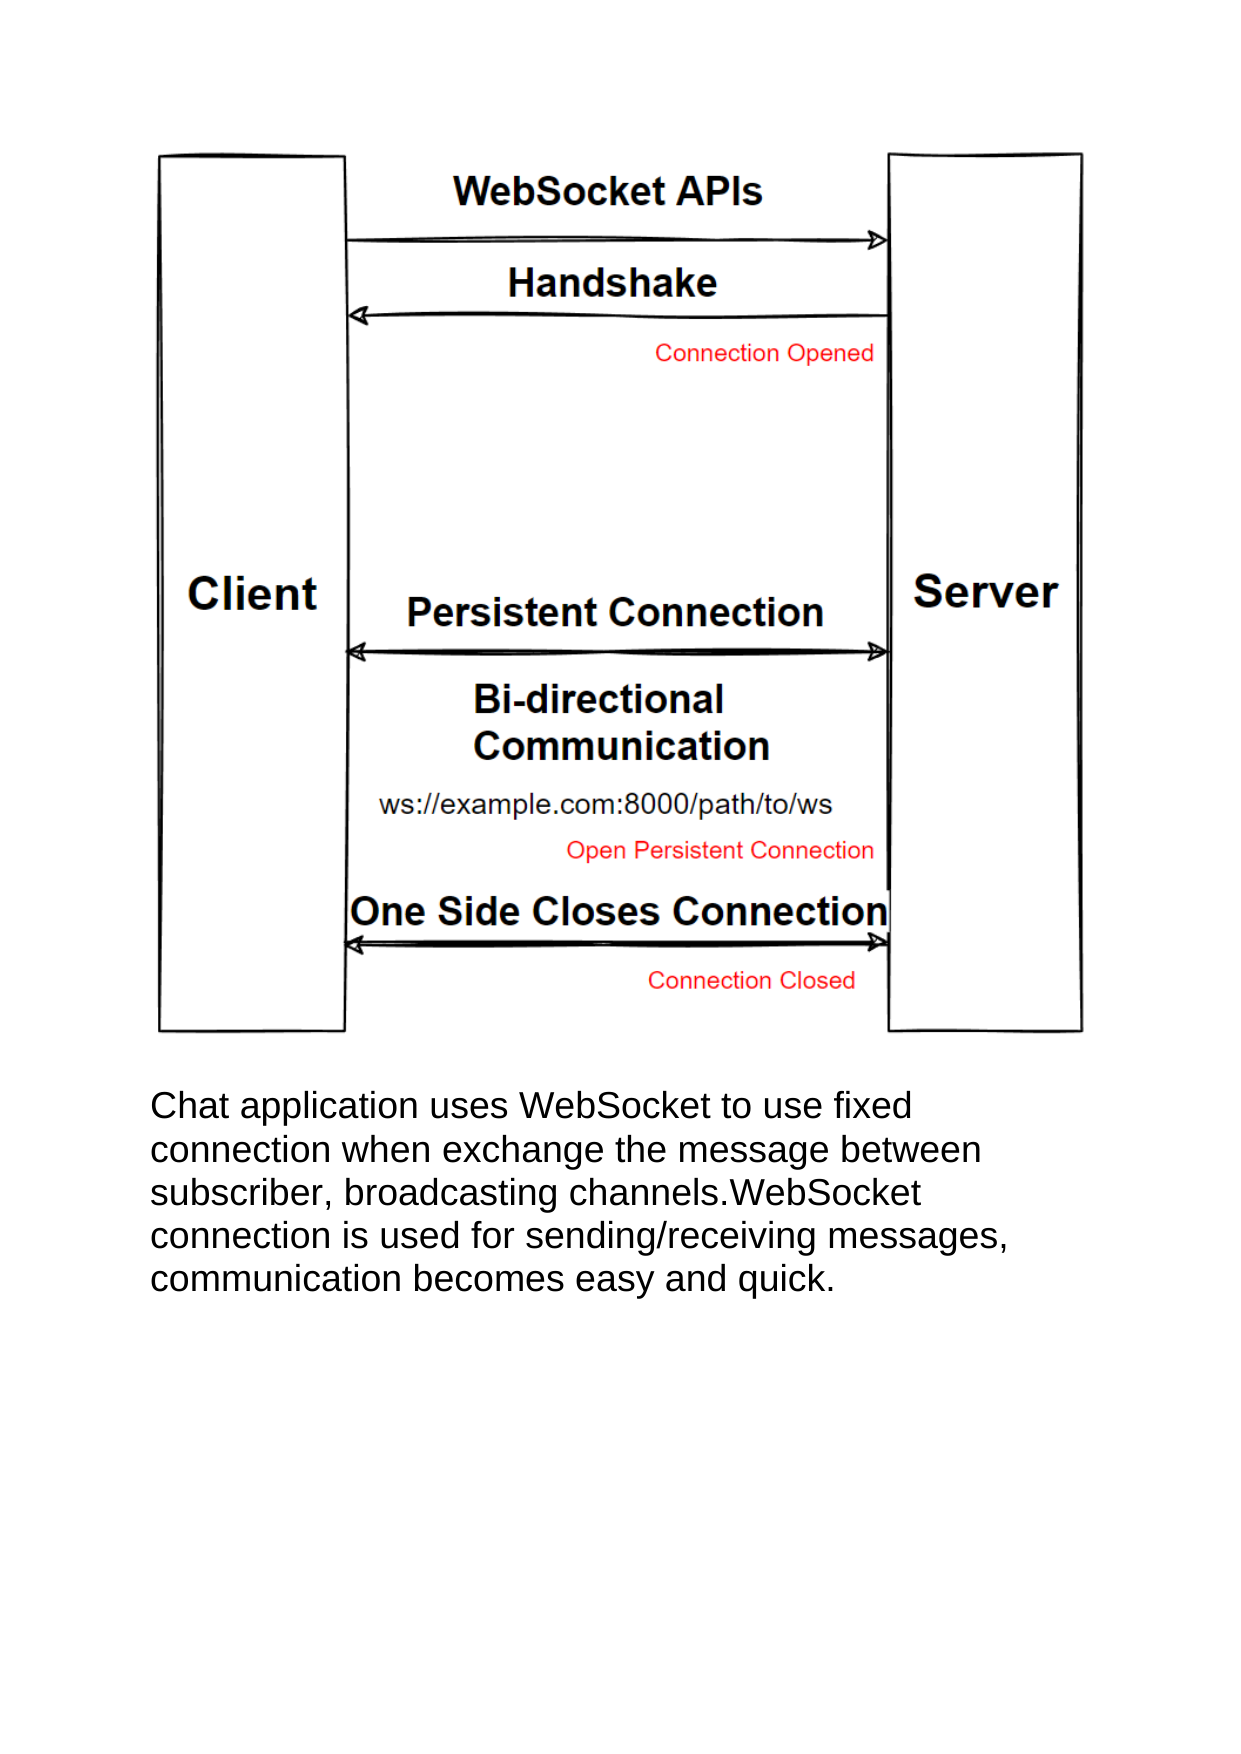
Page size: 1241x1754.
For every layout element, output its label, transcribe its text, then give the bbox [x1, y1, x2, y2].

text Chat application uses WebSocket to use fixed connection when exchange the message between subscriber, broadcasting channels.WebSocket connection is used for sending/receiving messages, communication becomes easy and quick. [150, 1084, 1090, 1299]
